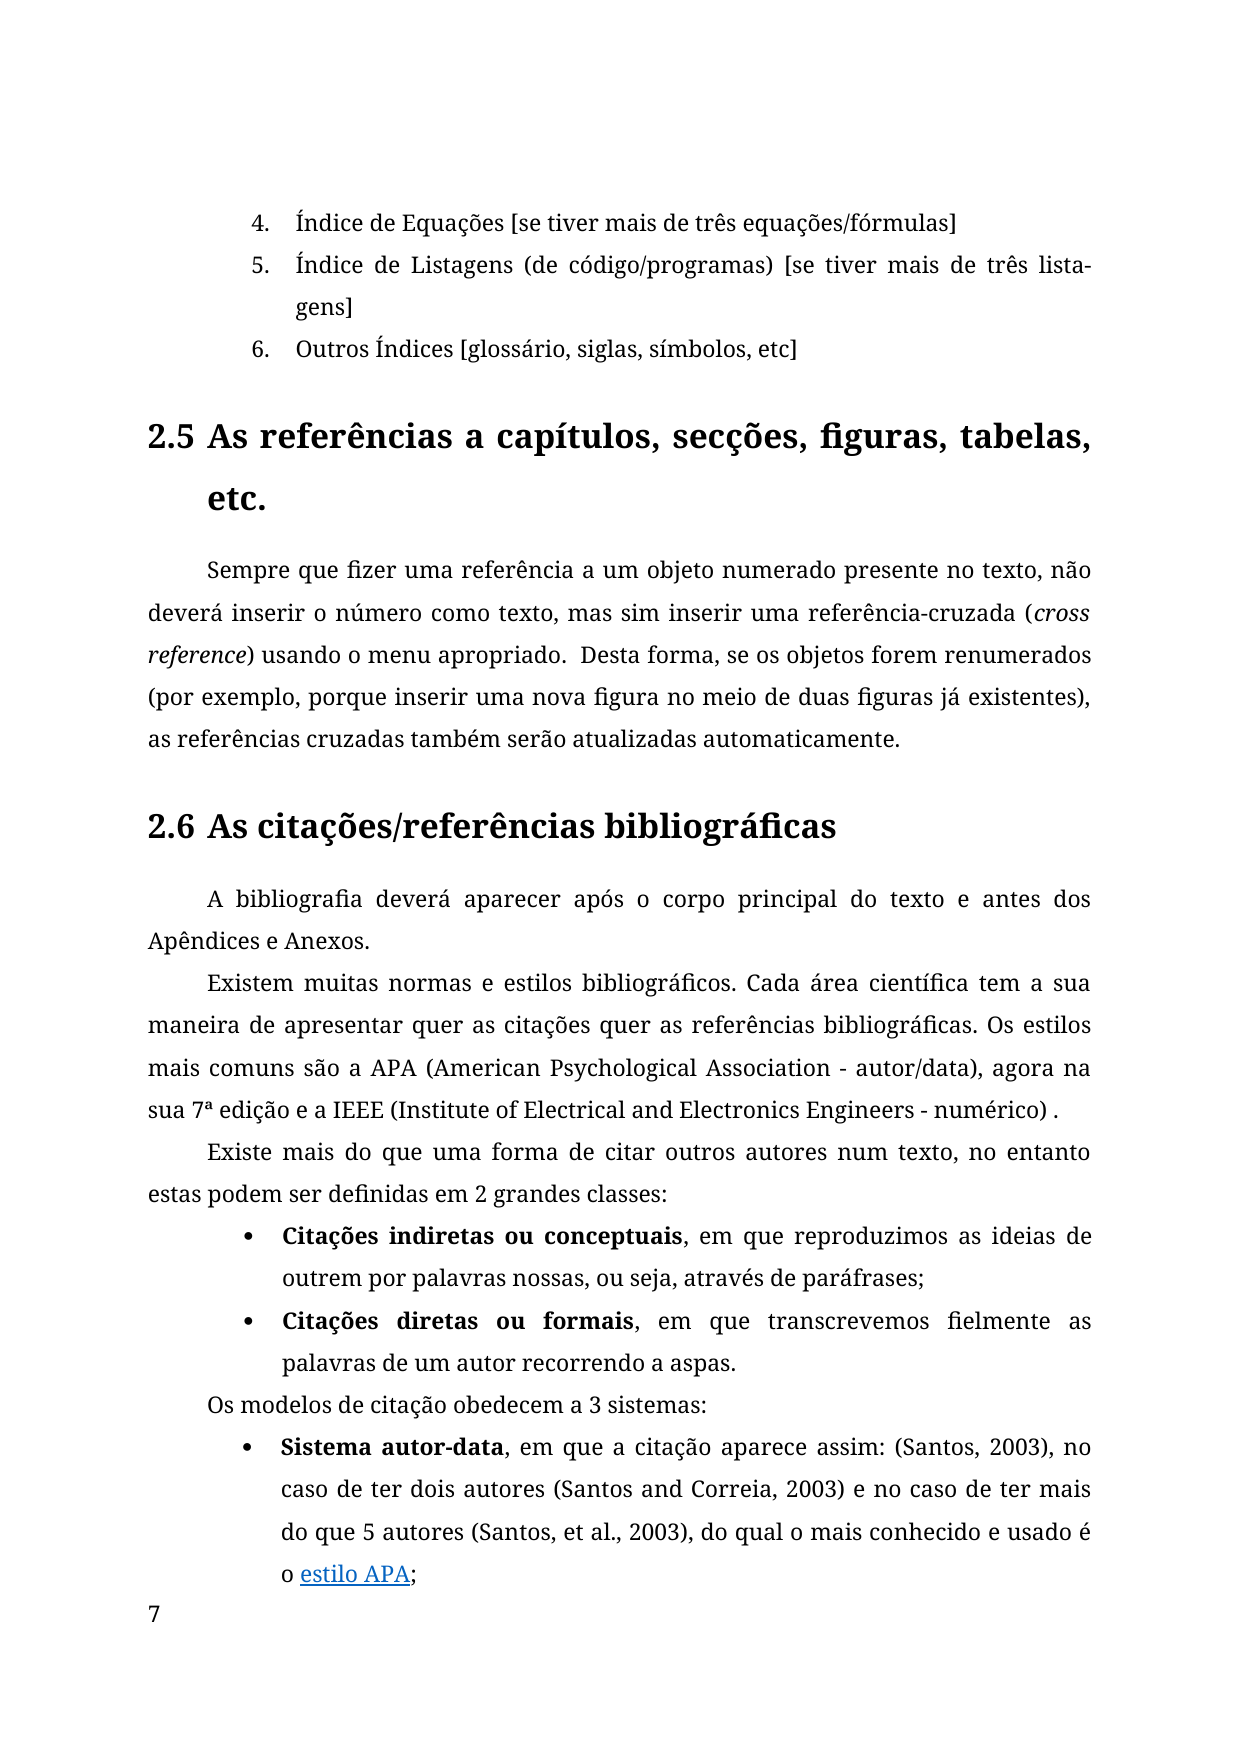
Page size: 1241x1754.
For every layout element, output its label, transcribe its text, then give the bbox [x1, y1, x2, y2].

list Outros Índices [glossário, siglas, símbolos, etc] [251, 333, 1092, 364]
subtitle As citações/referências bibliográficas [148, 803, 1092, 848]
text Os modelos de citação obedecem a 3 sistemas: [148, 1389, 1092, 1420]
list Índice de Listagens (de código/programas) [se tiver mais de três lista-gens] [251, 249, 1092, 322]
subtitle As referências a capítulos, secções, figuras, tabelas, etc. [148, 413, 1092, 520]
list Citações indiretas ou conceptuais, em que reproduzimos as ideias de outrem por palavras nossas, ou seja, através de paráfrases; [244, 1220, 1092, 1294]
text Sempre que fizer uma referência a um objeto numerado presente no texto, não deverá inserir o número como texto, mas sim inserir uma referência-cruzada (cross reference) usando o menu apropriado. Desta forma, se os objetos forem renumerados (por exemplo, porque inserir uma nova figura no meio de duas figuras já existentes), as referências cruzadas também serão atualizadas automaticamente. [148, 554, 1092, 754]
list Índice de Equações [se tiver mais de três equações/fórmulas] [251, 207, 1092, 238]
text A bibliografia deverá aparecer após o corpo principal do texto e antes dos Apêndices e Anexos. [148, 883, 1092, 956]
text Existem muitas normas e estilos bibliográficos. Cada área científica tem a sua maneira de apresentar quer as citações quer as referências bibliográficas. Os estilos mais comuns são a APA (American Psychological Association - autor/data), agora na sua 7ª edição e a IEEE (Institute of Electrical and Electronics Engineers - numérico) . [148, 967, 1092, 1125]
list Citações diretas ou formais, em que transcrevemos fielmente as palavras de um autor recorrendo a aspas. [244, 1304, 1092, 1378]
text Existe mais do que uma forma de citar outros autores num texto, no entanto estas podem ser definidas em 2 grandes classes: [148, 1136, 1092, 1209]
list Sistema autor-data, em que a citação aparece assim: (Santos, 2003), no caso de ter dois autores (Santos and Correia, 2003) e no caso de ter mais do que 5 autores (Santos, et al., 2003), do qual o mais conhecido e usado é o estilo APA; [243, 1431, 1092, 1589]
